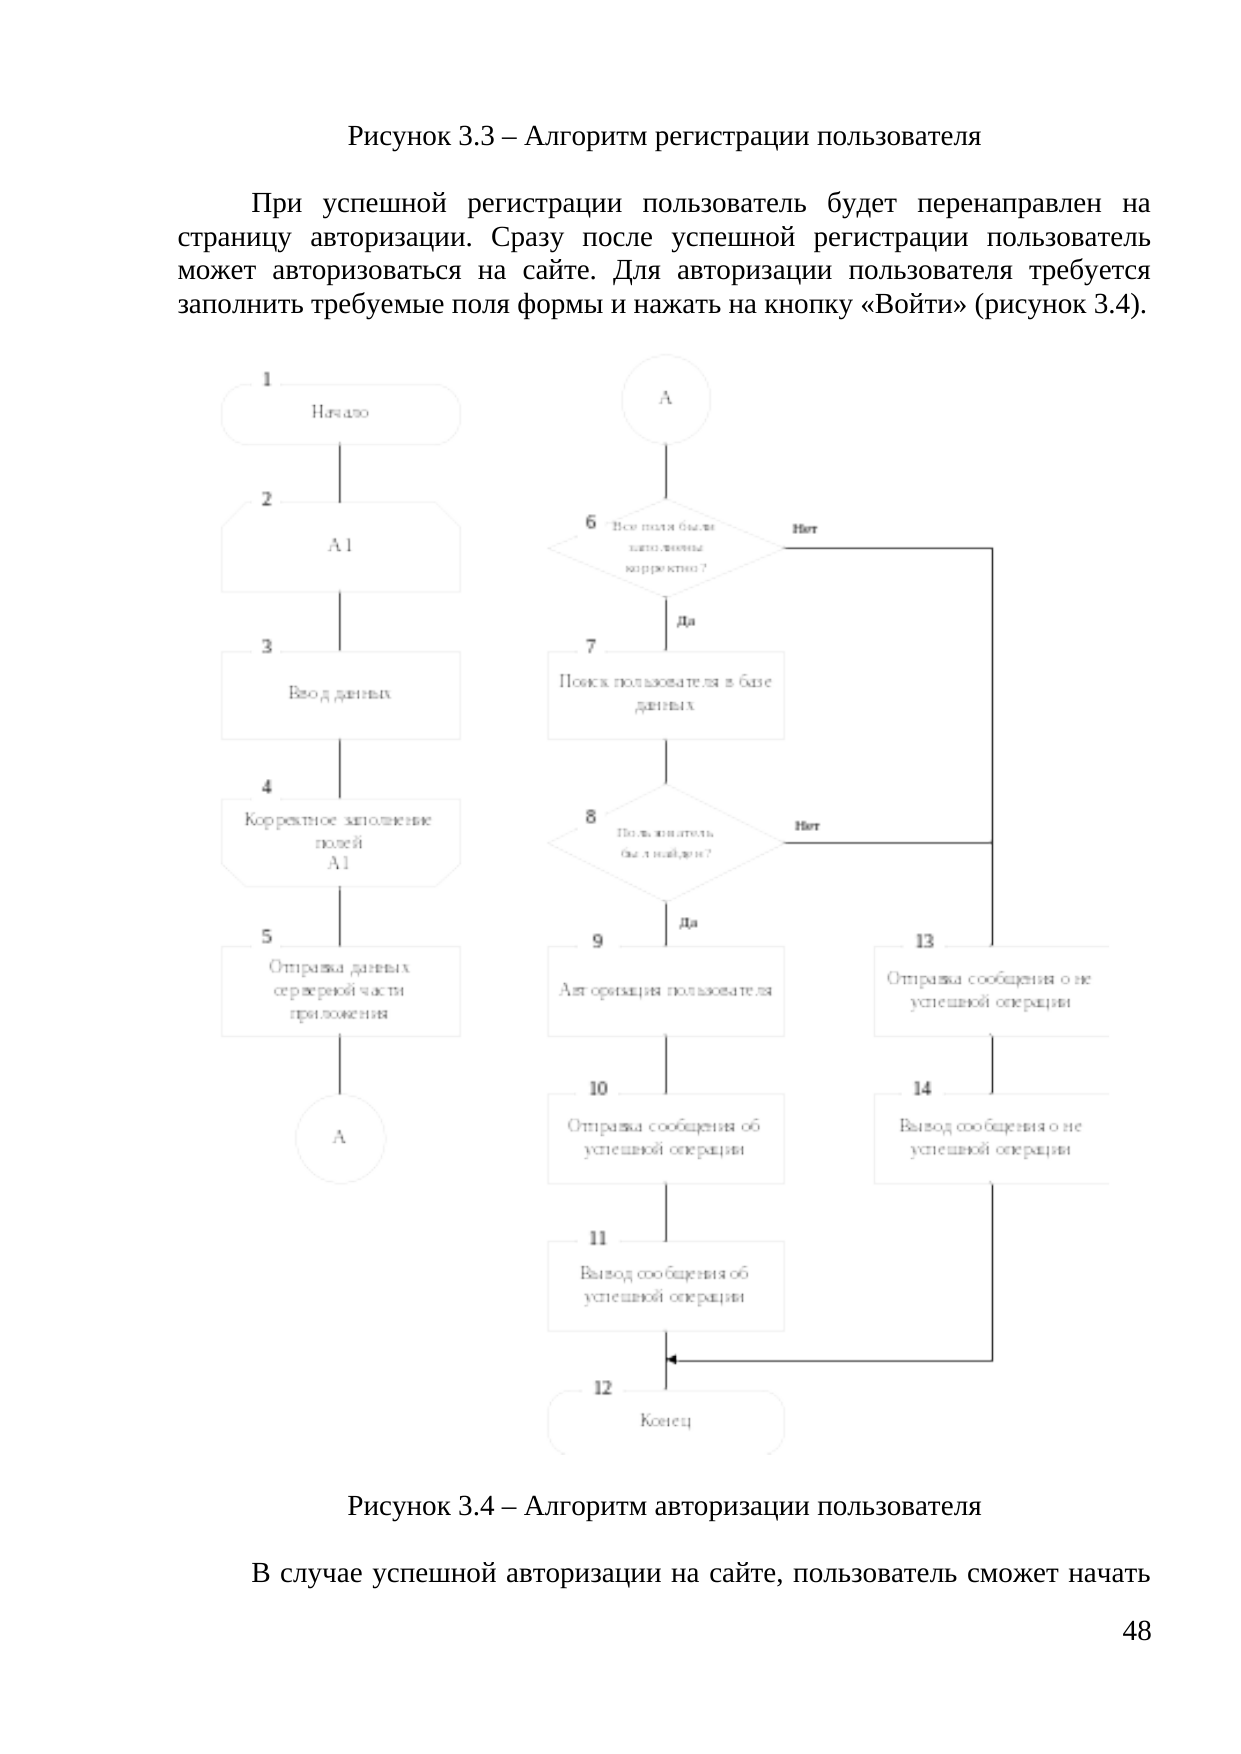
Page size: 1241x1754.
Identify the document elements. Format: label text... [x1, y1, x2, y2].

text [177, 1556, 1152, 1589]
text При успешной регистрации пользователь будет перенаправлен на страницу авторизации. Сразу после успешной регистрации пользователь может авторизоваться на сайте. Для авторизации пользователя требуется заполнить требуемые поля формы и нажать на кнопку «Войти» (рисунок 3.4). [177, 185, 1152, 319]
text Рисунок 3.3 – Алгоритм регистрации пользователя [177, 118, 1152, 152]
text Рисунок 3.4 – Алгоритм авторизации пользователя [177, 1488, 1152, 1522]
